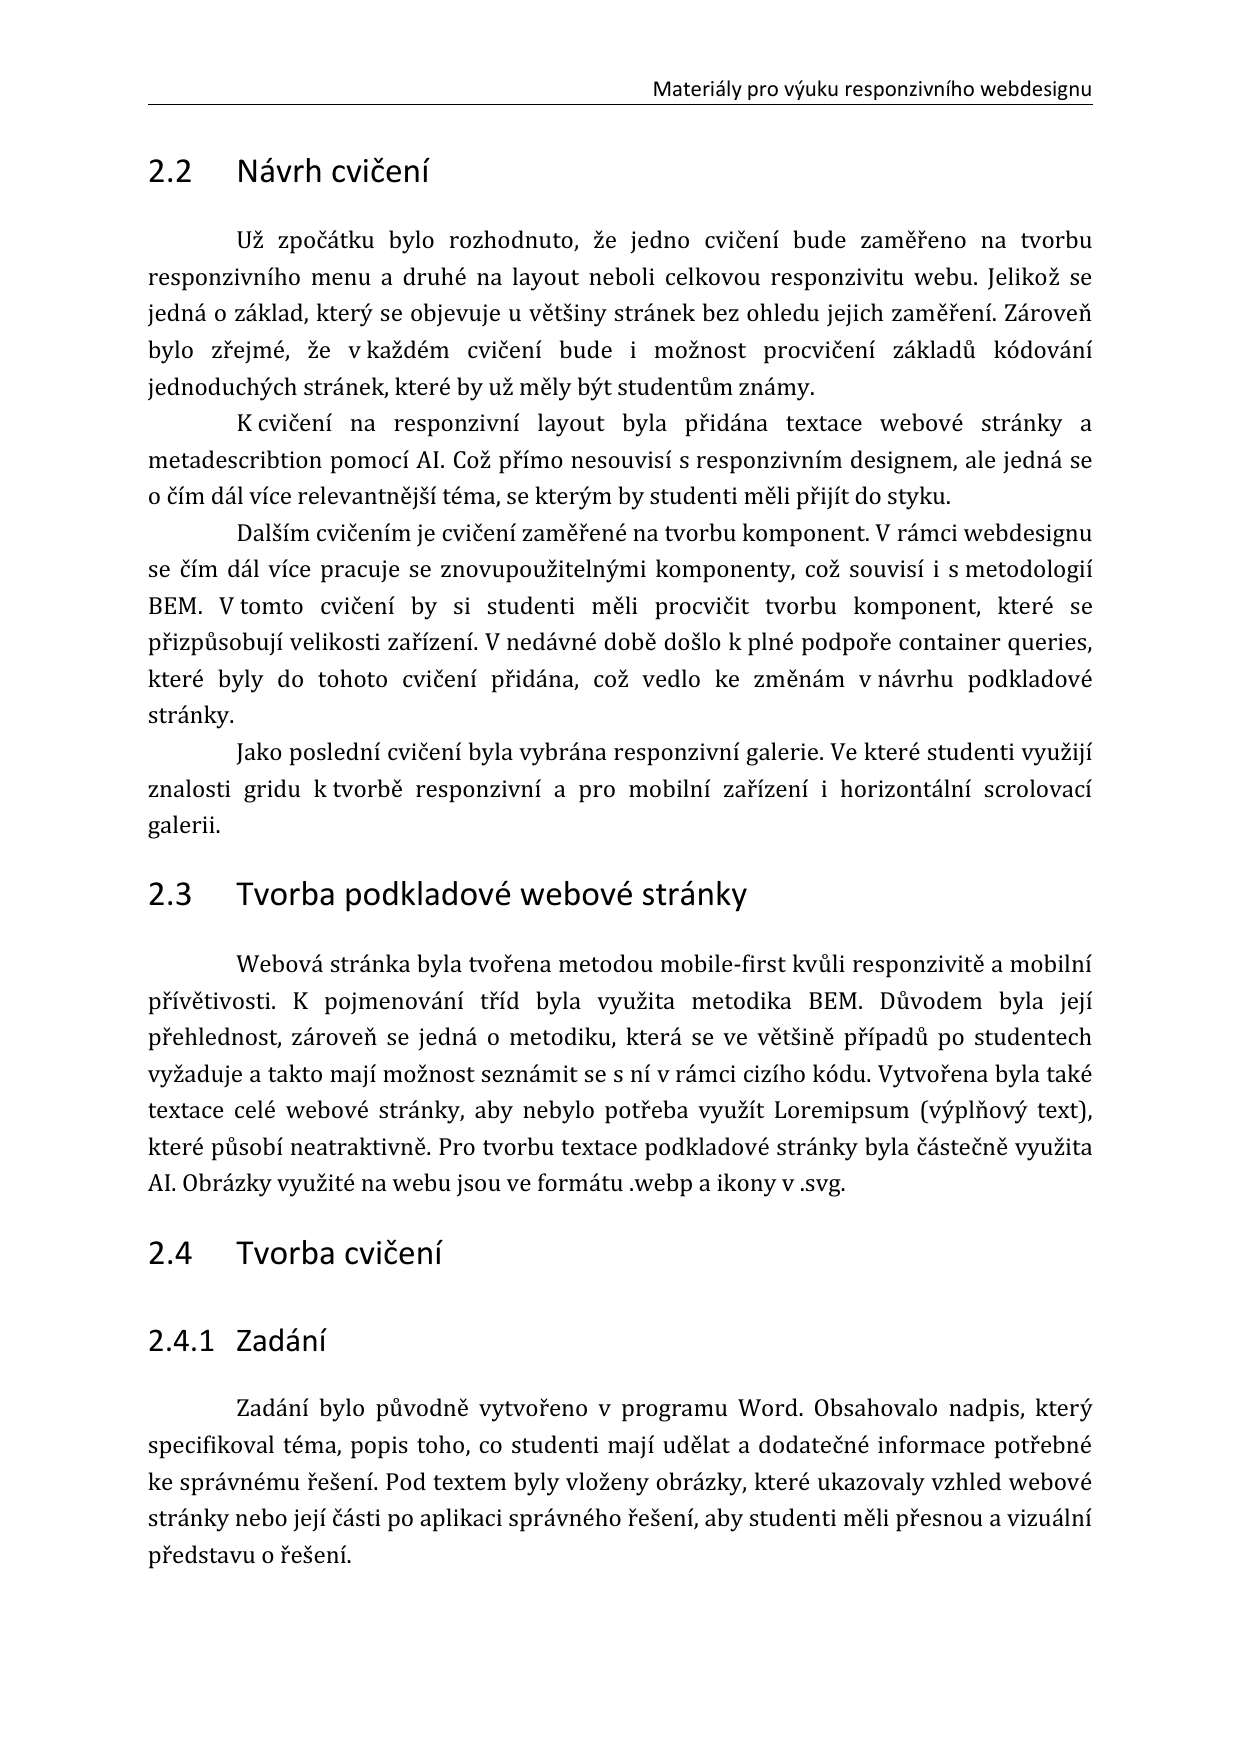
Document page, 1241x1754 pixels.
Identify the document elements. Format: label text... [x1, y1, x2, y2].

text Jako poslední cvičení byla vybrána responzivní galerie. Ve které studenti využijí znalosti gridu k tvorbě responzivní a pro mobilní zařízení i horizontální scrolovací galerii. [148, 737, 1093, 839]
subtitle Tvorba podkladové webové stránky [148, 871, 1093, 915]
subtitle Zadání [148, 1319, 1093, 1360]
text Zadání bylo původně vytvořeno v programu Word. Obsahovalo nadpis, který specifikoval téma, popis toho, co studenti mají udělat a dodatečné informace potřebné ke správnému řešení. Pod textem byly vloženy obrázky, které ukazovaly vzhled webové stránky nebo její části po aplikaci správného řešení, aby studenti měli přesnou a vizuální představu o řešení. [148, 1393, 1093, 1568]
text Webová stránka byla tvořena metodou mobile-first kvůli responzivitě a mobilní přívětivosti. K pojmenování tříd byla využita metodika BEM. Důvodem byla její přehlednost, zároveň se jedná o metodiku, která se ve většině případů po studentech vyžaduje a takto mají možnost seznámit se s ní v rámci cizího kódu. Vytvořena byla také textace celé webové stránky, aby nebylo potřeba využít Loremipsum (výplňový text), které působí neatraktivně. Pro tvorbu textace podkladové stránky byla částečně využita AI. Obrázky využité na webu jsou ve formátu .webp a ikony v .svg. [148, 949, 1093, 1197]
subtitle Návrh cvičení [148, 148, 1093, 191]
subtitle Tvorba cvičení [148, 1230, 1093, 1273]
text Dalším cvičením je cvičení zaměřené na tvorbu komponent. V rámci webdesignu se čím dál více pracuje se znovupoužitelnými komponenty, což souvisí i s metodologií BEM. V tomto cvičení by si studenti měli procvičit tvorbu komponent, které se přizpůsobují velikosti zařízení. V nedávné době došlo k plné podpoře container queries, které byly do tohoto cvičení přidána, což vedlo ke změnám v návrhu podkladové stránky. [148, 517, 1093, 729]
text K cvičení na responzivní layout byla přidána textace webové stránky a metadescribtion pomocí AI. Což přímo nesouvisí s responzivním designem, ale jedná se o čím dál více relevantnější téma, se kterým by studenti měli přijít do styku. [148, 408, 1093, 510]
text Už zpočátku bylo rozhodnuto, že jedno cvičení bude zaměřeno na tvorbu responzivního menu a druhé na layout neboli celkovou responzivitu webu. Jelikož se jedná o základ, který se objevuje u většiny stránek bez ohledu jejich zaměření. Zároveň bylo zřejmé, že v každém cvičení bude i možnost procvičení základů kódování jednoduchých stránek, které by už měly být studentům známy. [148, 225, 1093, 400]
